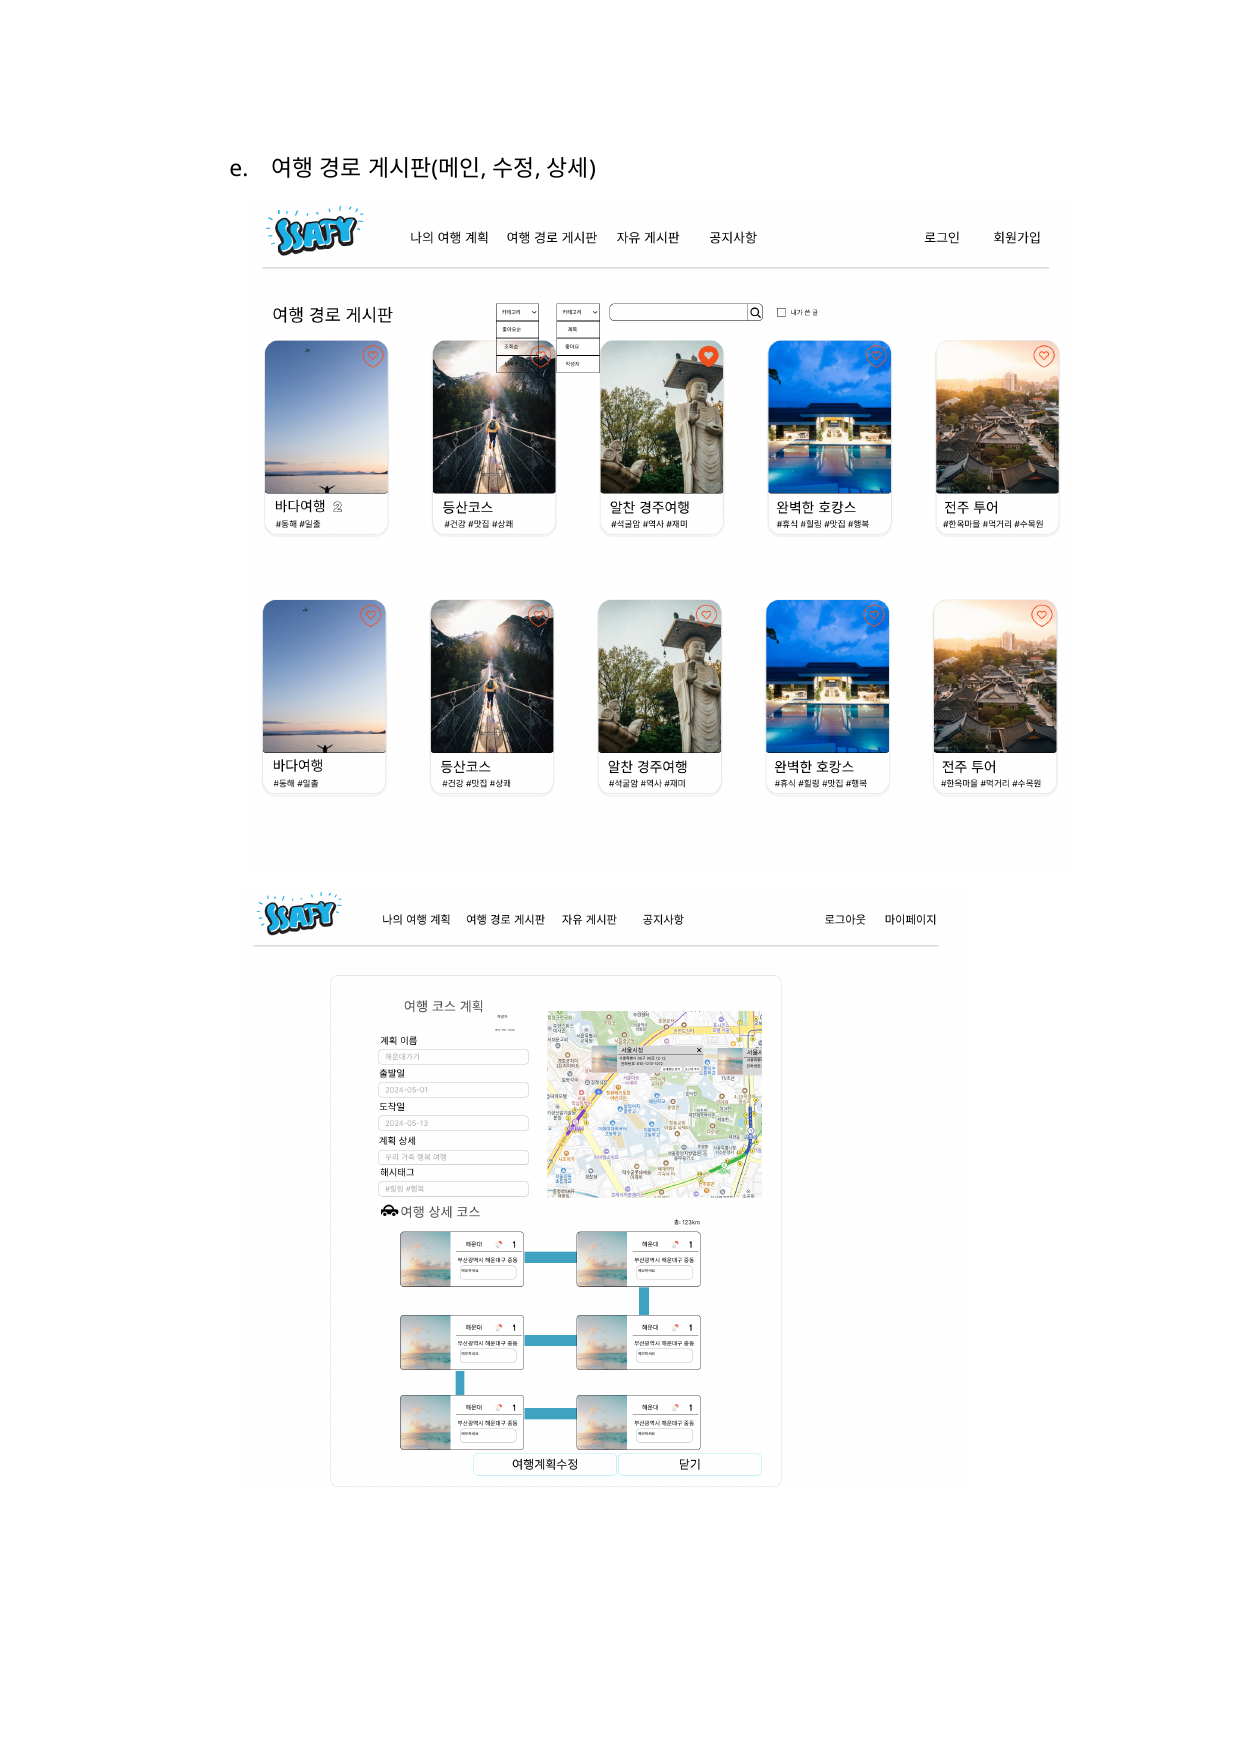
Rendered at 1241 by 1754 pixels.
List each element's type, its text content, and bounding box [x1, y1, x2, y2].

list 여행 경로 게시판(메인, 수정, 상세) [229, 150, 1090, 183]
